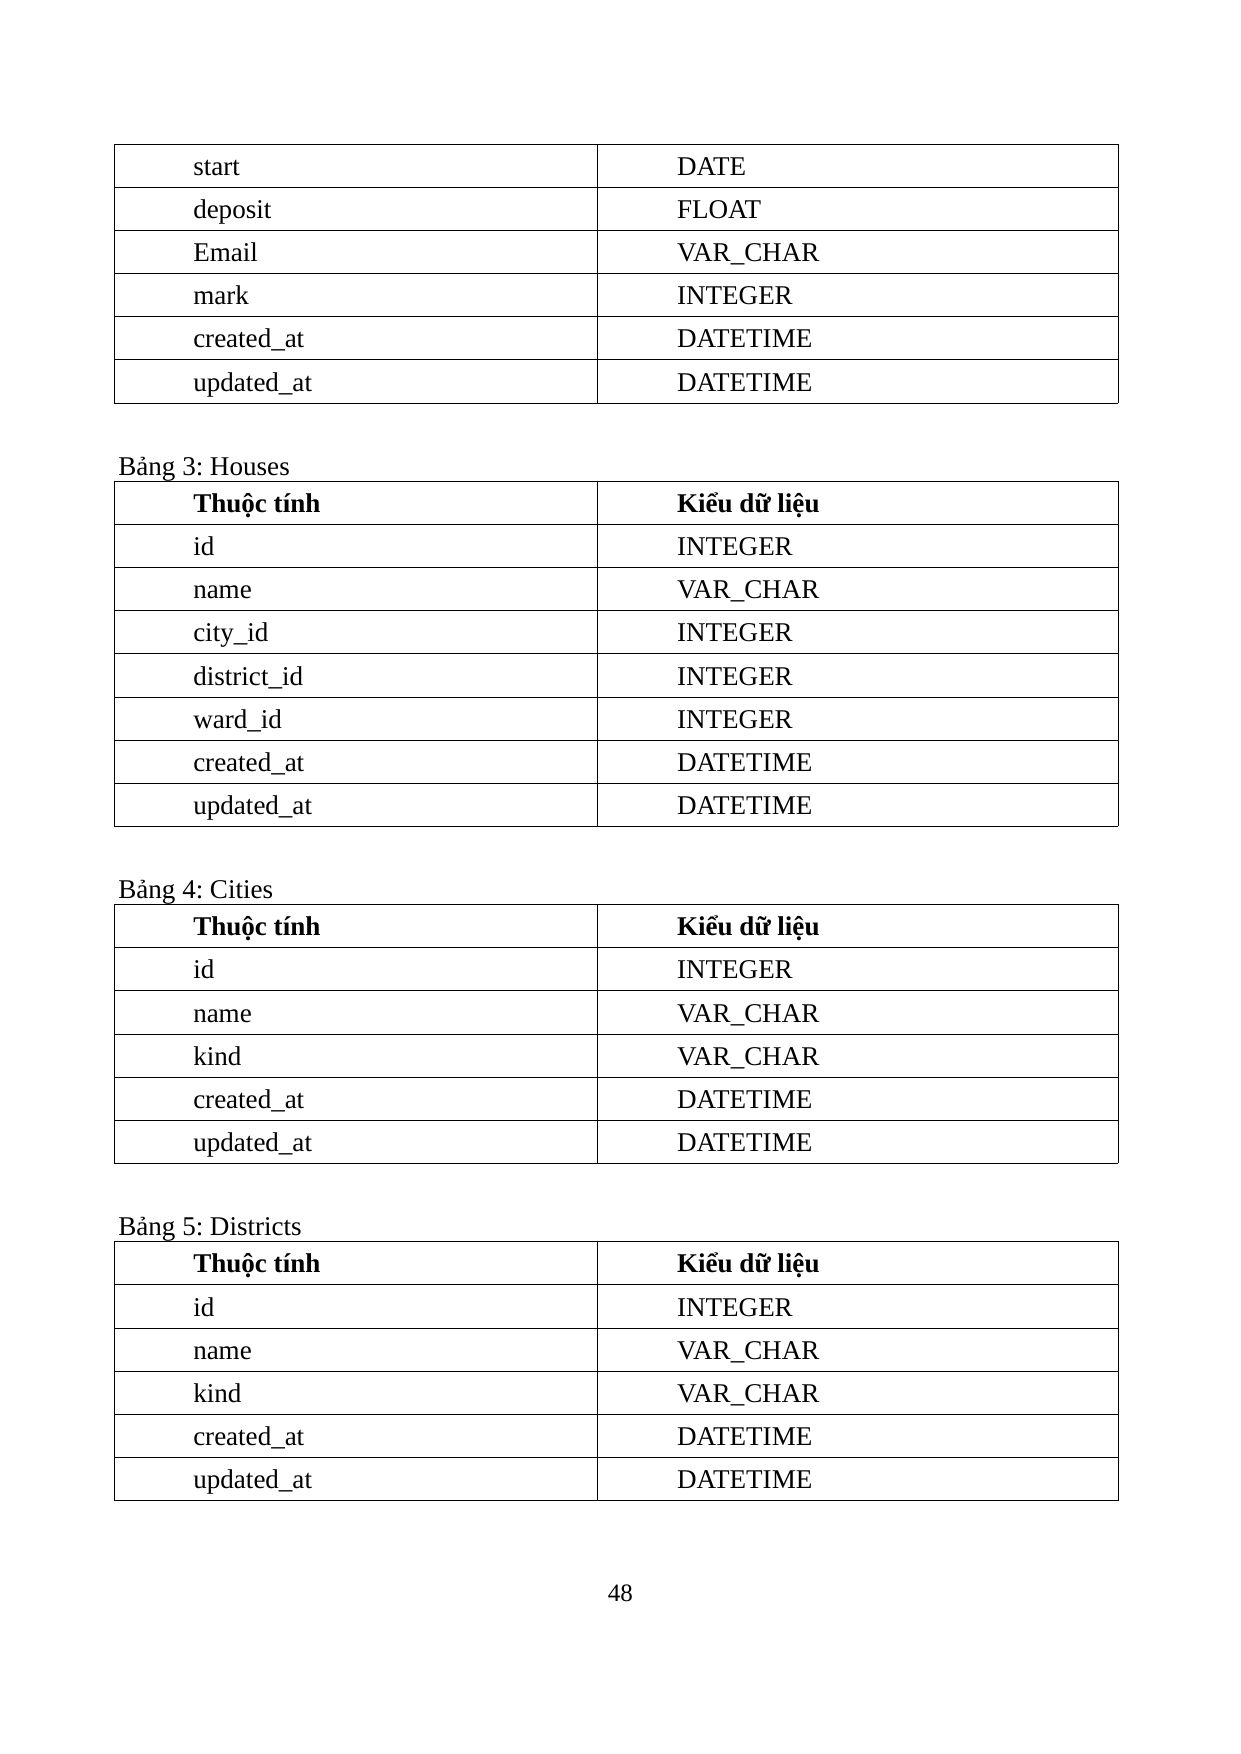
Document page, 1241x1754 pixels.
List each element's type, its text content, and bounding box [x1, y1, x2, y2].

table_cell DATETIME [598, 317, 1118, 359]
table_header Kiểu dữ liệu [598, 1242, 1118, 1284]
table_cell id [115, 1285, 597, 1327]
table_cell kind [115, 1035, 597, 1077]
table_cell start [115, 145, 597, 187]
table_cell VAR_CHAR [598, 1035, 1118, 1077]
table_cell Email [115, 231, 597, 273]
table_cell updated_at [115, 1458, 597, 1500]
table_cell DATETIME [598, 784, 1118, 826]
table_cell name [115, 1329, 597, 1371]
table_cell INTEGER [598, 611, 1118, 653]
table_cell updated_at [115, 360, 597, 402]
table_cell created_at [115, 1078, 597, 1120]
table_cell INTEGER [598, 274, 1118, 316]
table_cell INTEGER [598, 1285, 1118, 1327]
table_header Thuộc tính [115, 1242, 597, 1284]
table_cell mark [115, 274, 597, 316]
table_cell INTEGER [598, 654, 1118, 696]
table_header Kiểu dữ liệu [598, 905, 1118, 947]
table_cell created_at [115, 317, 597, 359]
table_cell DATE [598, 145, 1118, 187]
table_cell INTEGER [598, 698, 1118, 739]
table_cell district_id [115, 654, 597, 696]
table_header Kiểu dữ liệu [598, 482, 1118, 524]
table_cell created_at [115, 741, 597, 783]
table_cell DATETIME [598, 741, 1118, 783]
table_cell created_at [115, 1415, 597, 1457]
table_cell DATETIME [598, 1121, 1118, 1163]
table_cell DATETIME [598, 360, 1118, 402]
table_cell ward_id [115, 698, 597, 739]
table_cell city_id [115, 611, 597, 653]
table_cell updated_at [115, 784, 597, 826]
table_cell VAR_CHAR [598, 1372, 1118, 1414]
text Bảng 5: Districts [118, 1210, 1122, 1241]
table_cell VAR_CHAR [598, 231, 1118, 273]
table_cell DATETIME [598, 1078, 1118, 1120]
table_cell deposit [115, 188, 597, 230]
table_cell INTEGER [598, 525, 1118, 567]
table_cell DATETIME [598, 1458, 1118, 1500]
table_cell DATETIME [598, 1415, 1118, 1457]
table_cell VAR_CHAR [598, 991, 1118, 1033]
table_header Thuộc tính [115, 905, 597, 947]
table_header Thuộc tính [115, 482, 597, 524]
table_cell id [115, 948, 597, 990]
table_cell VAR_CHAR [598, 1329, 1118, 1371]
table_cell FLOAT [598, 188, 1118, 230]
table_cell VAR_CHAR [598, 568, 1118, 610]
table_cell id [115, 525, 597, 567]
table_cell updated_at [115, 1121, 597, 1163]
table_cell name [115, 991, 597, 1033]
text Bảng 3: Houses [118, 450, 1122, 481]
text Bảng 4: Cities [118, 873, 1122, 904]
table_cell INTEGER [598, 948, 1118, 990]
table_cell name [115, 568, 597, 610]
table_cell kind [115, 1372, 597, 1414]
